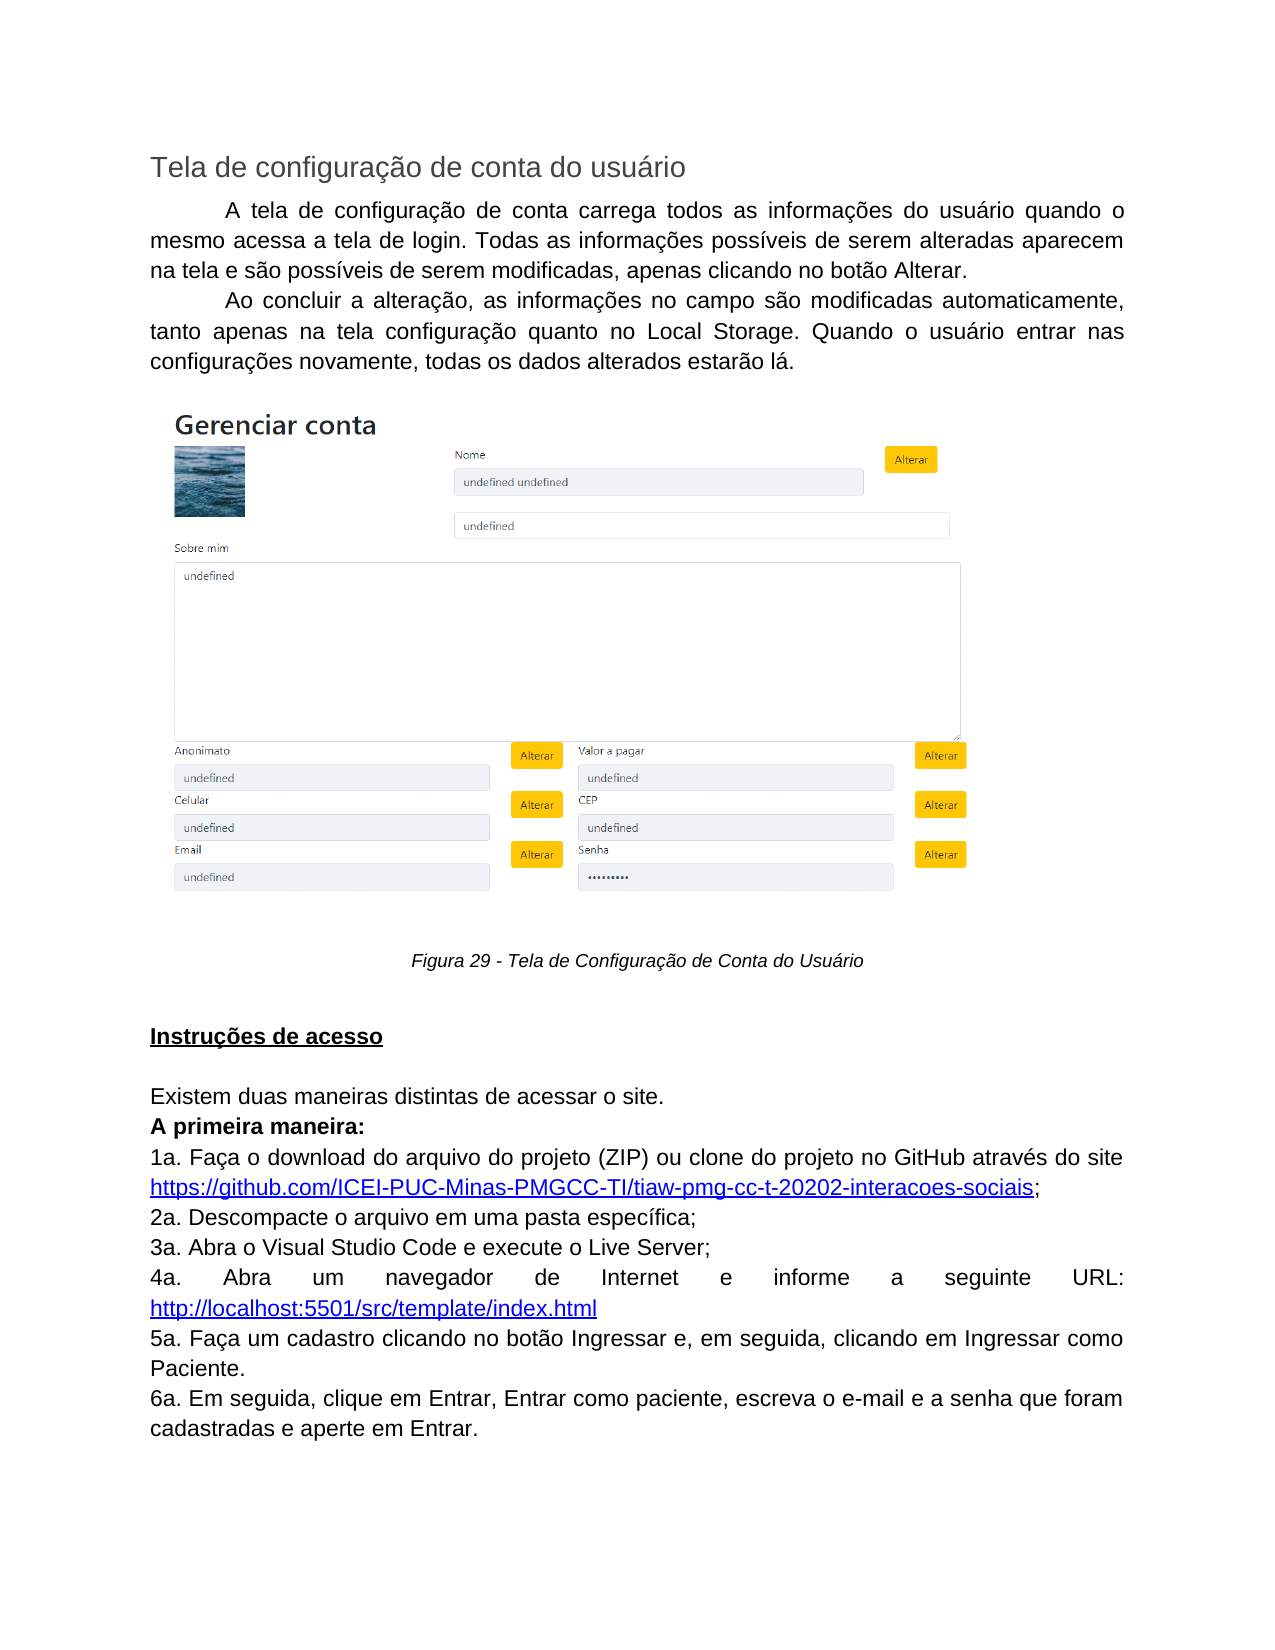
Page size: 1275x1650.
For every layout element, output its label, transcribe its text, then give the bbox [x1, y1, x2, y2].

text Figura 29 - Tela de Configuração de Conta do Usuário [150, 950, 1125, 972]
text 5a. Faça um cadastro clicando no botão Ingressar e, em seguida, clicando em Ingressar como Paciente. [150, 1325, 1125, 1381]
text 2a. Descompacte o arquivo em uma pasta específica; [150, 1204, 1125, 1230]
text 1a. Faça o download do arquivo do projeto (ZIP) ou clone do projeto no GitHub através do site https://github.com/ICEI-PUC-Minas-PMGCC-TI/tiaw-pmg-cc-t-20202-interacoes-sociais; [150, 1143, 1125, 1200]
text Existem duas maneiras distintas de acessar o site. [150, 1083, 1125, 1109]
text A primeira maneira: [150, 1113, 1125, 1139]
text 6a. Em seguida, clique em Entrar, Entrar como paciente, escreva o e-mail e a senha que foram cadastradas e aperte em Entrar. [150, 1385, 1125, 1442]
text Instruções de acesso [150, 1023, 1125, 1049]
picture [150, 408, 1052, 946]
text A tela de configuração de conta carrega todos as informações do usuário quando o mesmo acessa a tela de login. Todas as informações possíveis de serem alteradas aparecem na tela e são possíveis de serem modificadas, apenas clicando no botão Alterar. [150, 197, 1125, 284]
text Tela de configuração de conta do usuário [150, 150, 1125, 183]
text 4a. Abra um navegador de Internet e informe a seguinte URL: http://localhost:5501/src/template/index.html [150, 1264, 1125, 1321]
text 3a. Abra o Visual Studio Code e execute o Live Server; [150, 1234, 1125, 1260]
text Ao concluir a alteração, as informações no campo são modificadas automaticamente, tanto apenas na tela configuração quanto no Local Storage. Quando o usuário entrar nas configurações novamente, todas os dados alterados estarão lá. [150, 287, 1125, 374]
